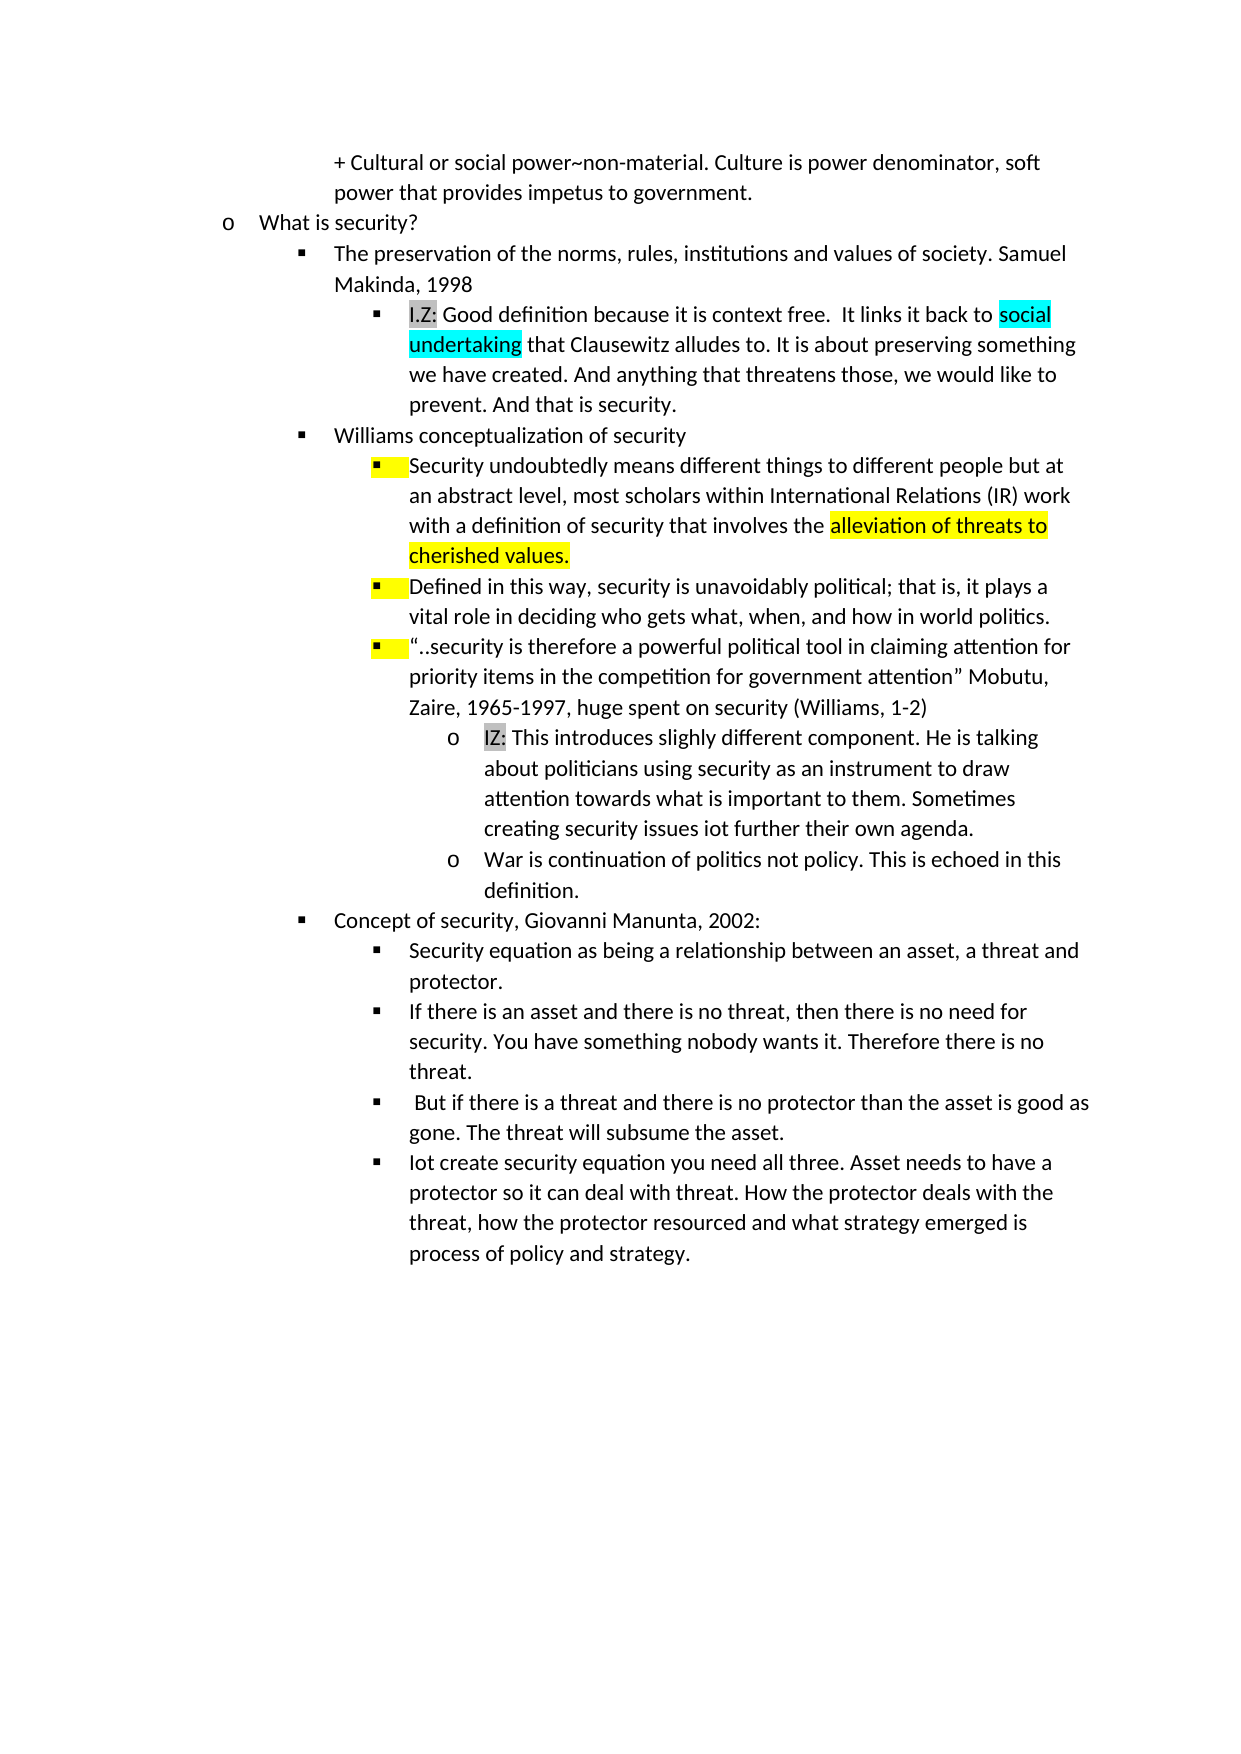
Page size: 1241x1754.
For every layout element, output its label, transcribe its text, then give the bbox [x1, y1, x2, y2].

list I.Z: Good definition because it is context free. It links it back to social undertaking that Clausewitz alludes to. It is about preserving something we have created. And anything that threatens those, we would like to prevent. And that is security. [371, 300, 1093, 418]
list Williams conceptualization of security [296, 421, 1093, 449]
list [296, 148, 1093, 206]
list Concept of security, Giovanni Manunta, 2002: [296, 906, 1093, 934]
list Iot create security equation you need all three. Asset needs to have a protector so it can deal with threat. How the protector deals with the threat, how the protector resourced and what strategy emerged is process of policy and strategy. [371, 1148, 1093, 1267]
list War is continuation of politics not policy. This is echoed in this definition. [446, 845, 1093, 904]
list The preservation of the norms, rules, institutions and values of society. Samuel Makinda, 1998 [296, 239, 1093, 298]
list But if there is a threat and there is no protector than the asset is good as gone. The threat will subsume the asset. [371, 1088, 1093, 1146]
list If there is an asset and there is no threat, then there is no need for security. You have something nobody wants it. Therefore there is no threat. [371, 997, 1093, 1085]
list Security equation as being a relationship between an asset, a threat and protector. [371, 937, 1093, 995]
list Defined in this way, security is unavoidably political; that is, it plays a vital role in deciding who gets what, when, and how in world politics. [371, 572, 1093, 630]
list Security undoubtedly means different things to different people but at an abstract level, most scholars within International Relations (IR) work with a definition of security that involves the alleviation of threats to cherished values. [371, 451, 1093, 569]
list “..security is therefore a powerful political tool in claiming attention for priority items in the competition for government attention” Mobutu, Zaire, 1965-1997, huge spent on security (Williams, 1-2) [371, 632, 1093, 721]
list IZ: This introduces slighly different component. He is talking about politicians using security as an instrument to draw attention towards what is important to them. Sometimes creating security issues iot further their own agenda. [446, 723, 1093, 843]
list What is security? [221, 208, 1093, 237]
